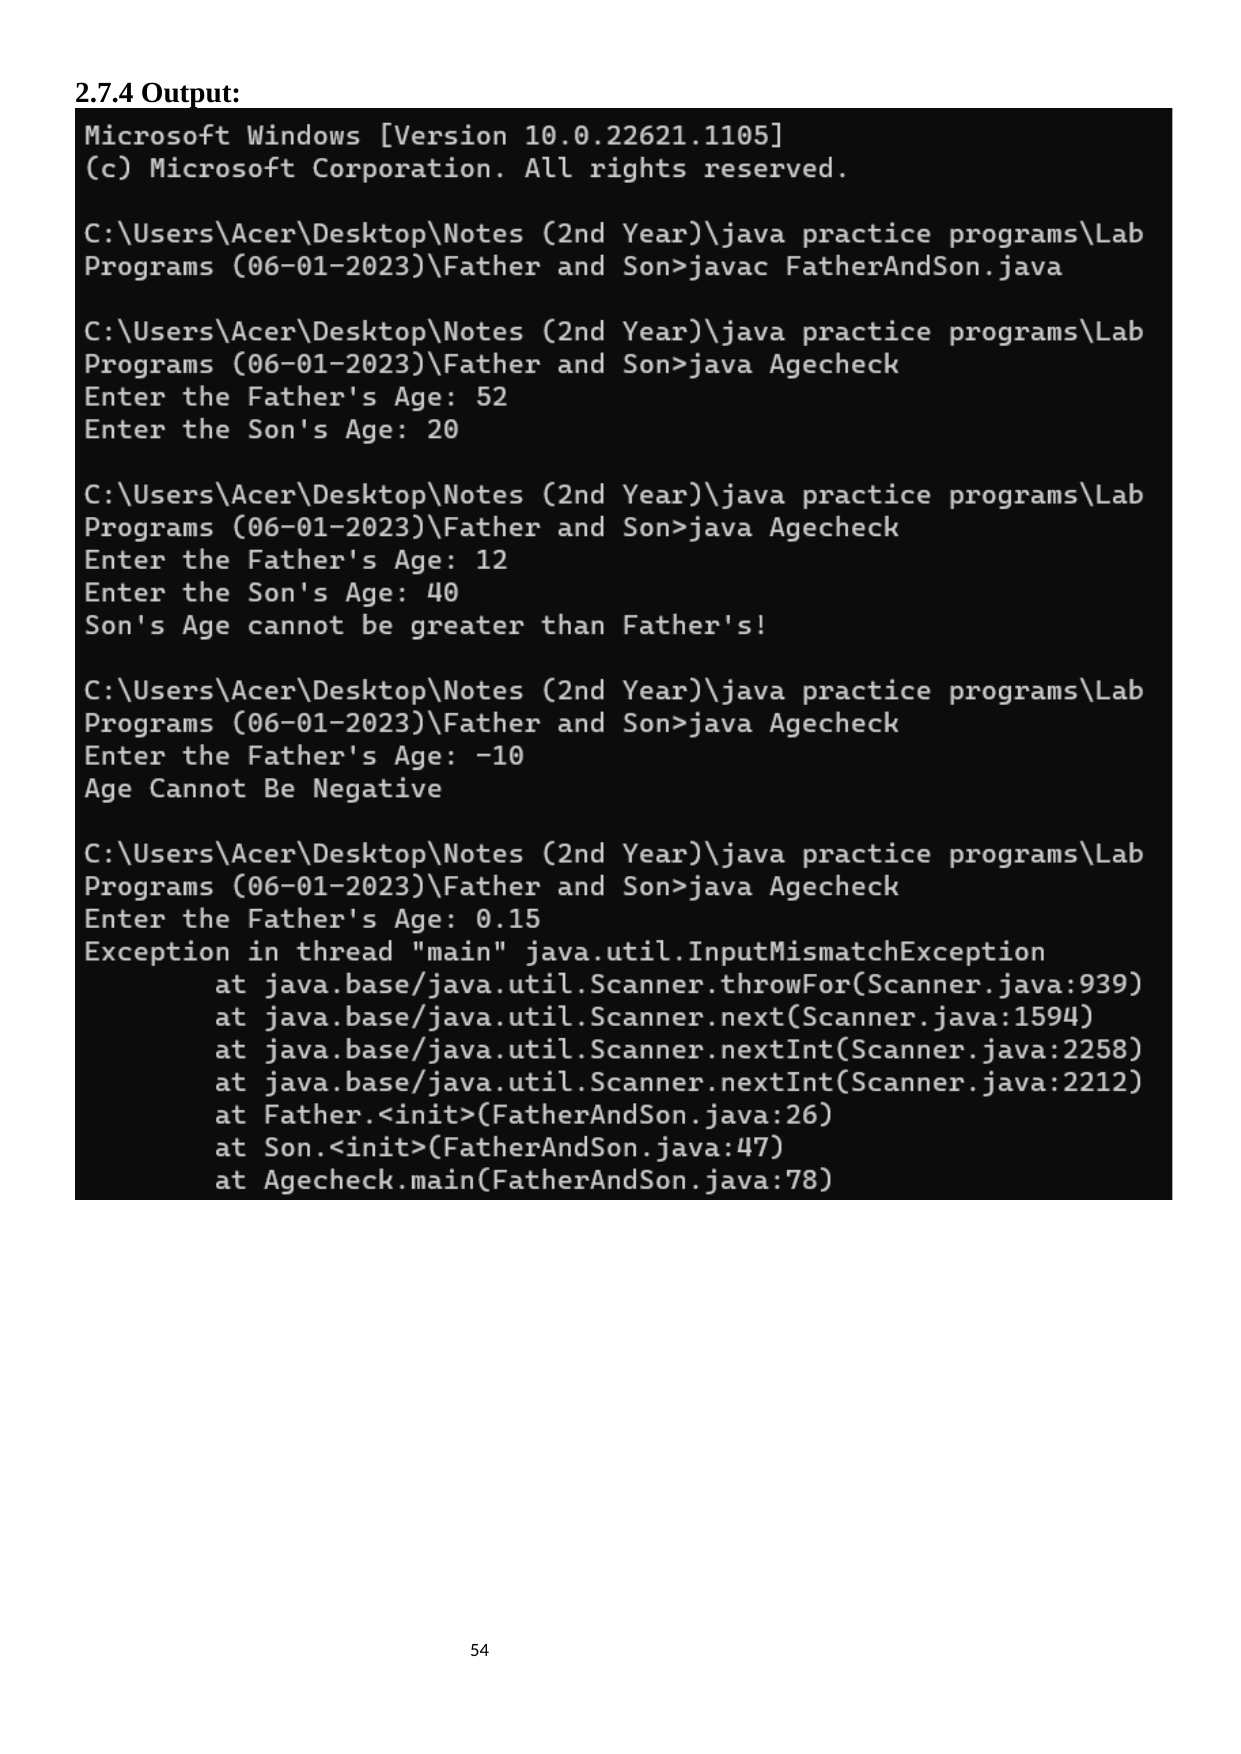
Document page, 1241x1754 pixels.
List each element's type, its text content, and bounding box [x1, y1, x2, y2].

picture [75, 108, 1173, 1200]
list Output: [75, 75, 1165, 108]
